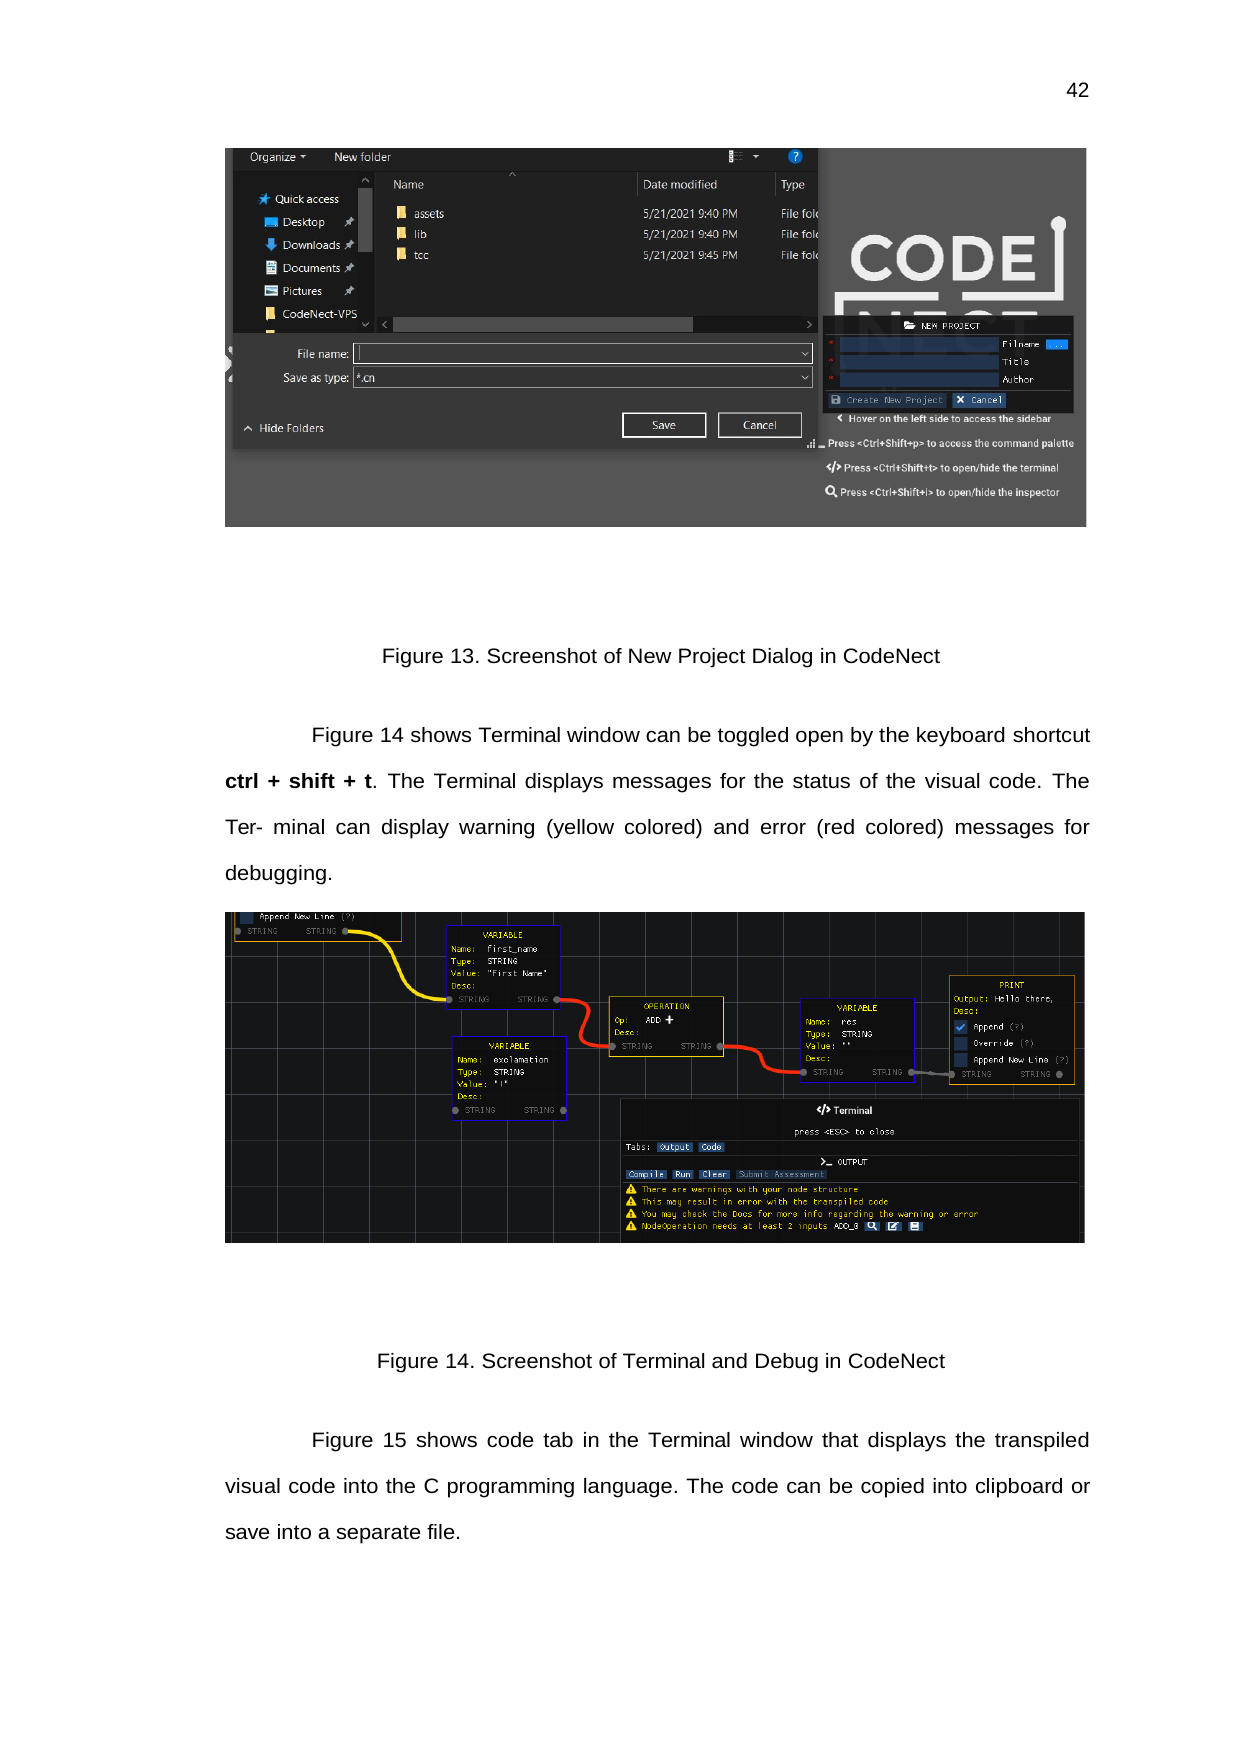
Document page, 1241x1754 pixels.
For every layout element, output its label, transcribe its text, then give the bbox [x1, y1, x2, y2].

text Figure 13. Screenshot of New Project Dialog in CodeNect [382, 644, 1090, 668]
text Figure 14 shows Terminal window can be toggled open by the keyboard shortcut ctrl + shift + t. The Terminal displays messages for the status of the visual code. The Ter- minal can display warning (yellow colored) and error (red colored) messages for debugging. [225, 723, 1091, 884]
text Figure 15 shows code tab in the Terminal window that displays the transpiled visual code into the C programming language. The code can be copied into clipboard or save into a separate file. [225, 1428, 1090, 1544]
picture [225, 912, 1085, 1243]
picture [225, 148, 1087, 527]
text Figure 14. Screenshot of Terminal and Debug in CodeNect [377, 1349, 1090, 1373]
